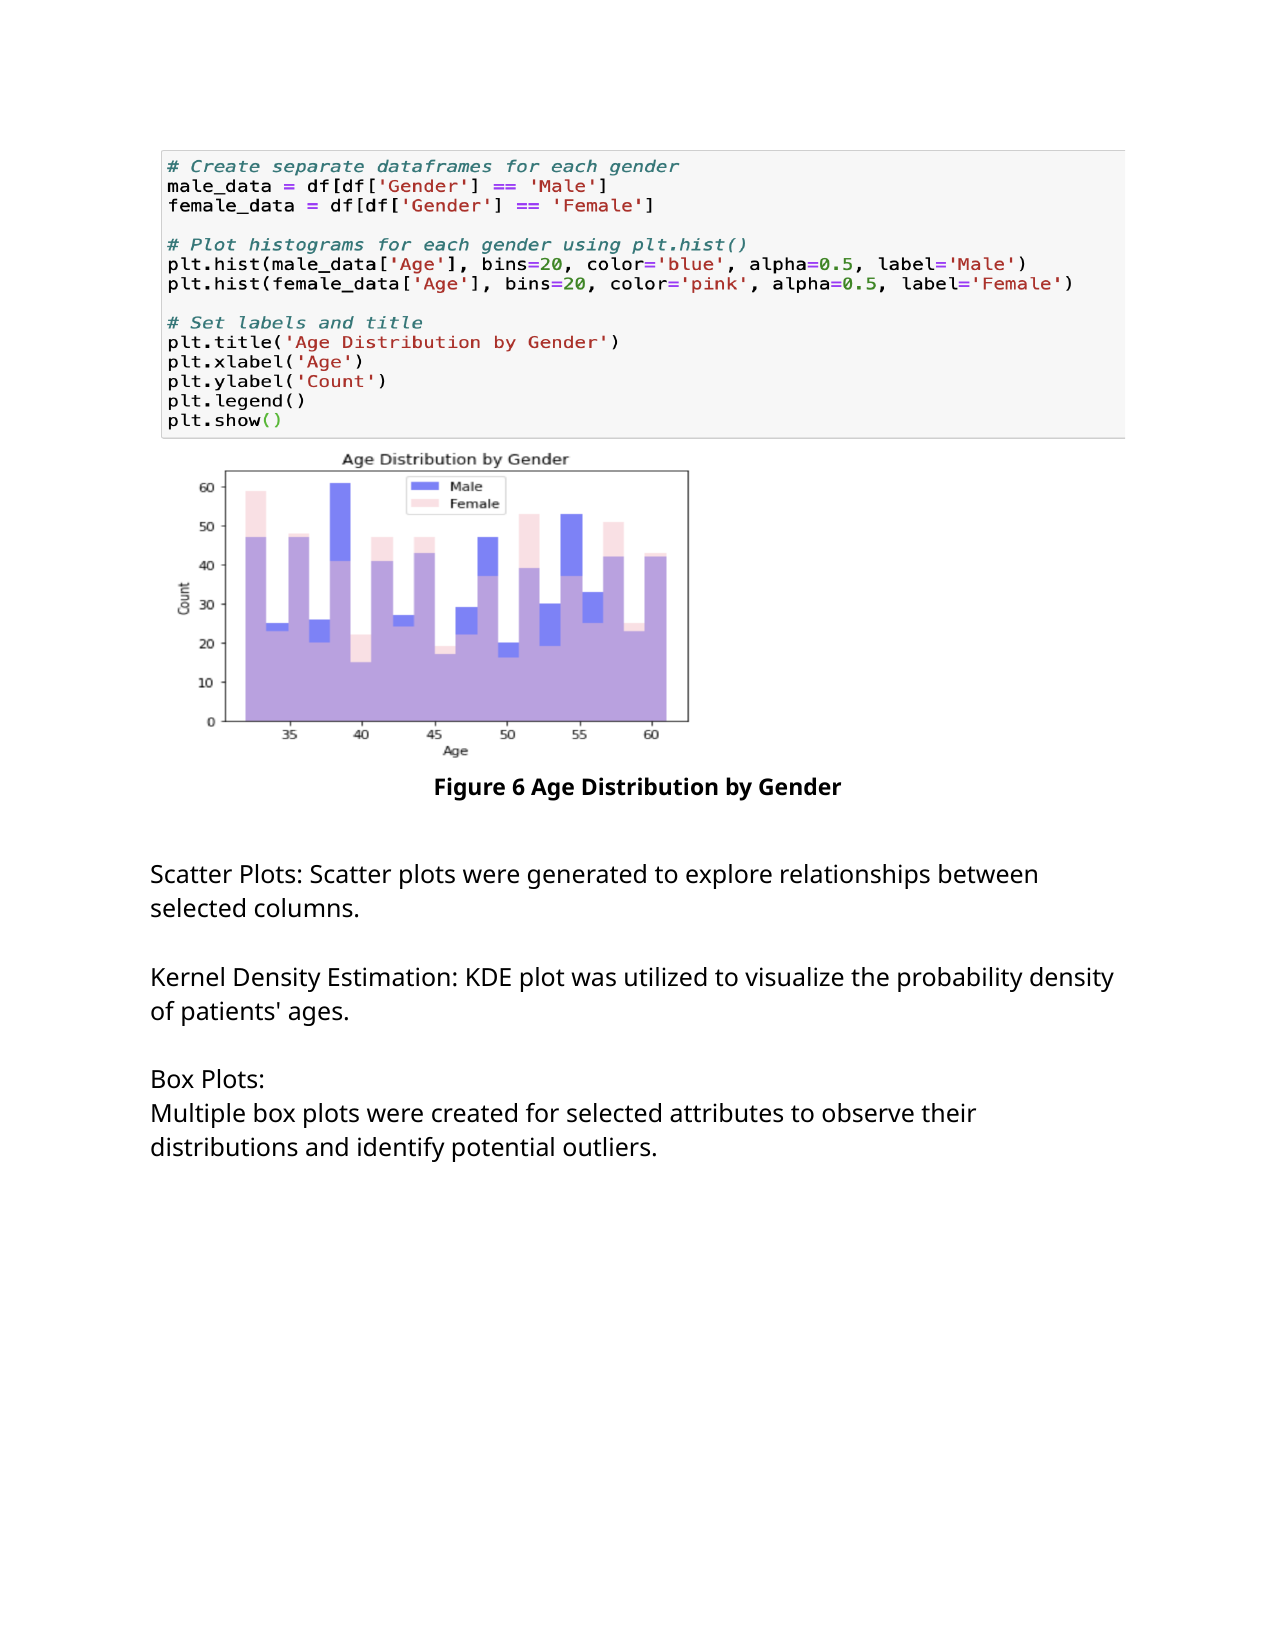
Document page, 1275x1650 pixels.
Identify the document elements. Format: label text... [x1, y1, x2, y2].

text Scatter Plots: Scatter plots were generated to explore relationships between selected columns. [150, 857, 1125, 925]
text Kernel Density Estimation: KDE plot was utilized to visualize the probability density of patients' ages. [150, 959, 1125, 1027]
text Figure 6 Age Distribution by Gender [150, 771, 1125, 802]
picture [150, 150, 1125, 771]
text Multiple box plots were created for selected attributes to observe their distributions and identify potential outliers. [150, 1095, 1125, 1163]
text Box Plots: [150, 1061, 1125, 1095]
